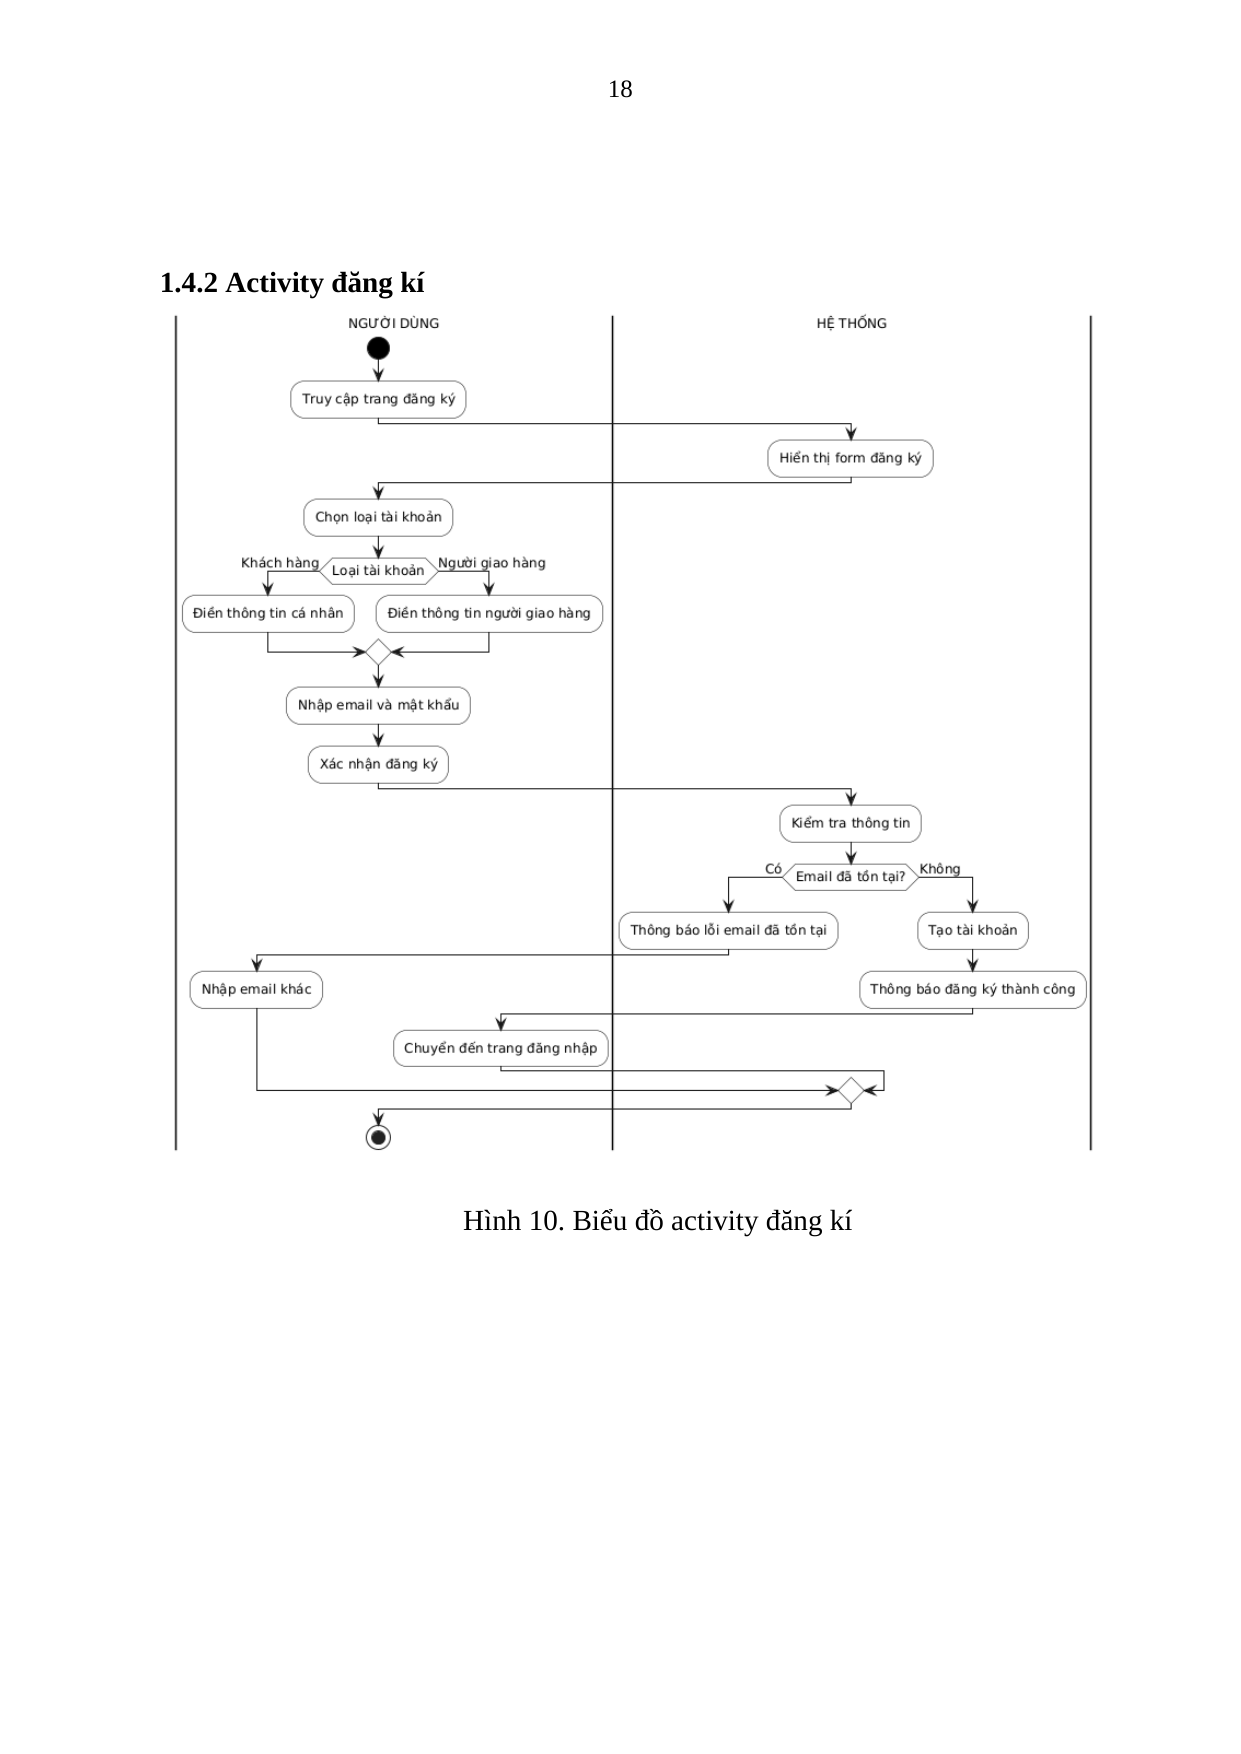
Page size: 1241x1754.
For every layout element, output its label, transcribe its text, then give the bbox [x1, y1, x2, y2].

text 1.4.2 Activity đăng kí [159, 266, 1059, 299]
picture [159, 304, 1110, 1161]
text Hình 10. Biểu đồ activity đăng kí [150, 1203, 1090, 1237]
